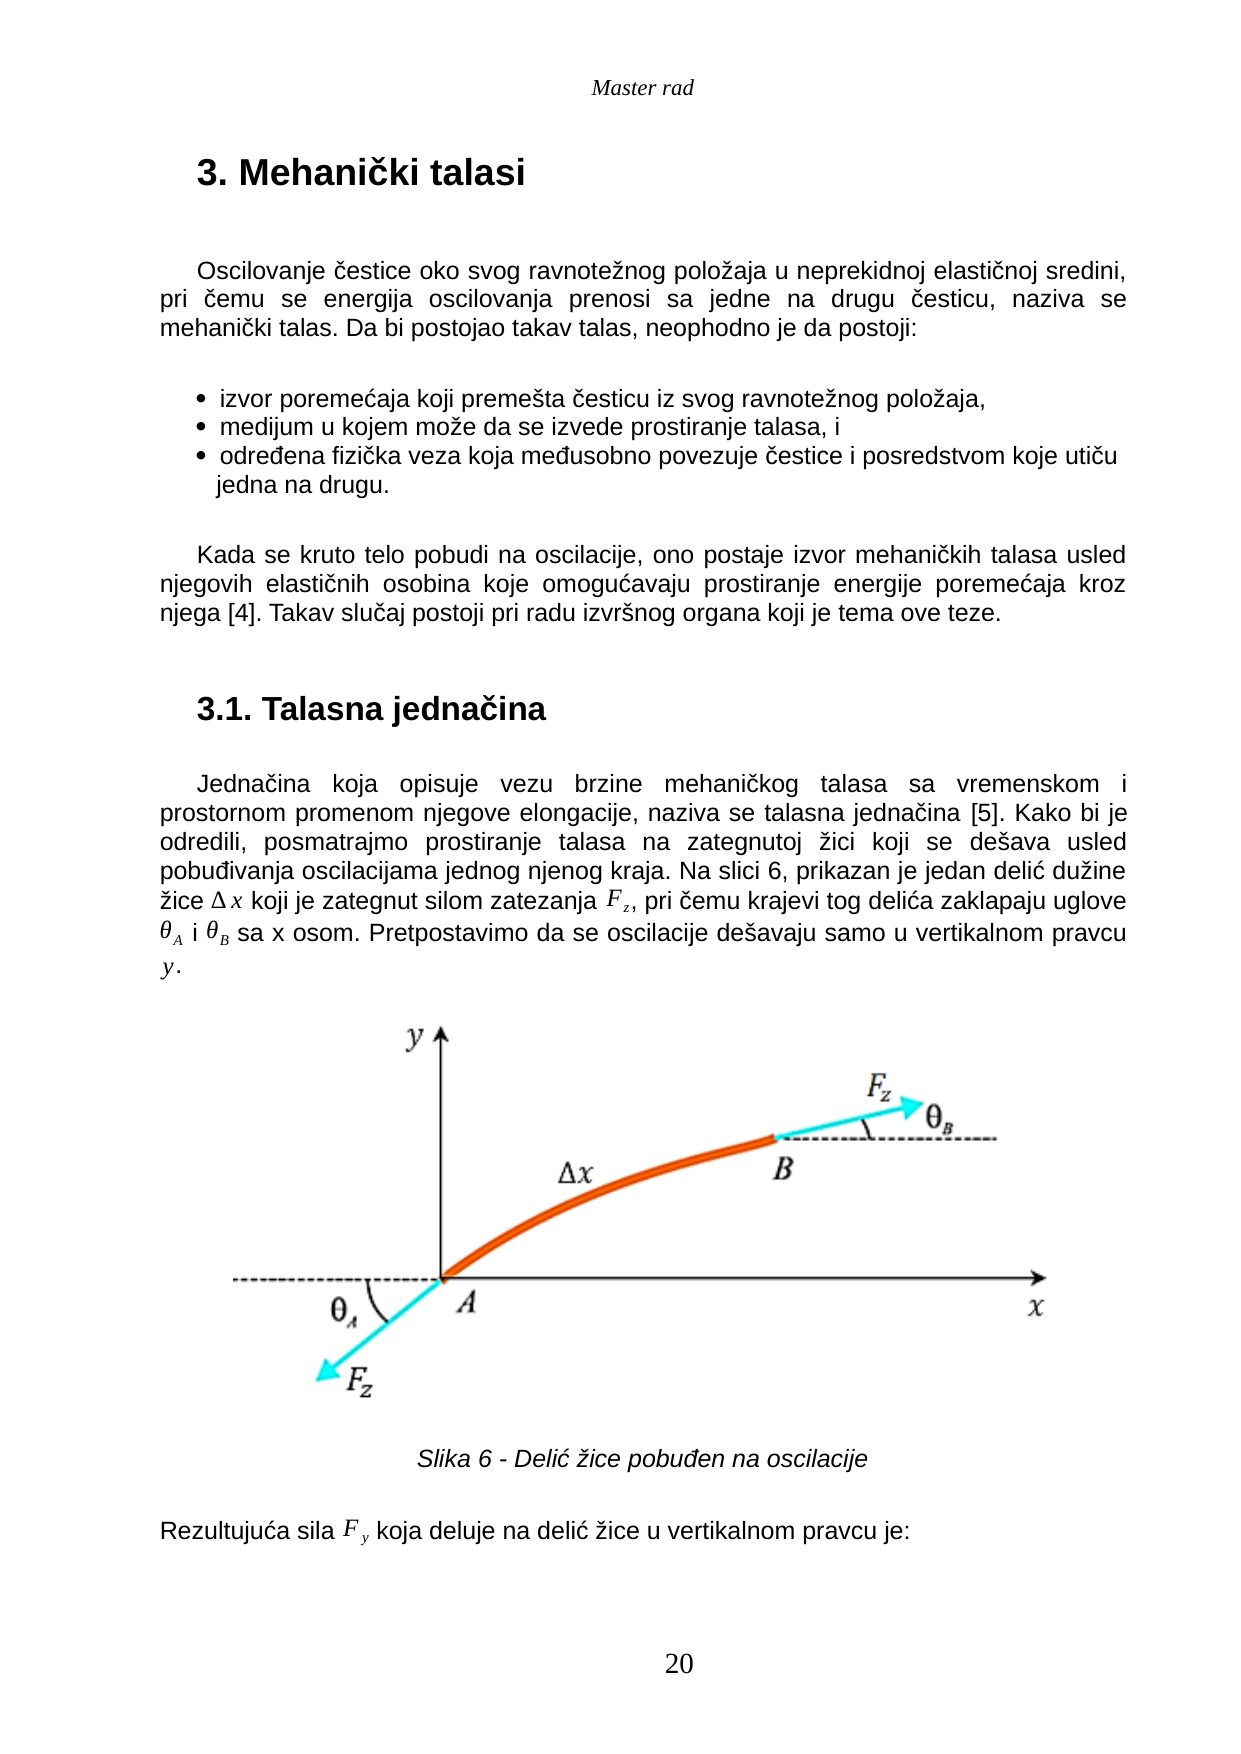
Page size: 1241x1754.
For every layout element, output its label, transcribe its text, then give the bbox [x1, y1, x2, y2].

text Slika 6 - Delić žice pobuđen na oscilacije [159, 1444, 1128, 1473]
text Rezultujuća sila koja deluje na delić žice u vertikalnom pravcu je: [159, 1515, 1128, 1546]
text Oscilovanje čestice oko svog ravnotežnog položaja u neprekidnoj elastičnoj sredini, pri čemu se energija oscilovanja prenosi sa jedne na drugu česticu, naziva se mehanički talas. Da bi postojao takav talas, neophodno je da postoji: [159, 256, 1128, 342]
list izvor poremećaja koji premešta česticu iz svog ravnotežnog položaja, [197, 383, 1128, 412]
text Jednačina koja opisuje vezu brzine mehaničkog talasa sa vremenskom i prostornom promenom njegove elongacije, naziva se talasna jednačina [5]. Kako bi je odredili, posmatrajmo prostiranje talasa na zategnutoj žici koji se dešava usled pobuđivanja oscilacijama jednog njenog kraja. Na slici 6, prikazan je jedan delić dužine žice koji je zategnut silom zatezanja , pri čemu krajevi tog delića zaklapaju uglove i sa x osom. Pretpostavimo da se oscilacije dešavaju samo u vertikalnom pravcu . [159, 769, 1128, 983]
list određena fizička veza koja međusobno povezuje čestice i posredstvom koje utiču jedna na drugu. [197, 441, 1128, 499]
picture [233, 1024, 1054, 1403]
subtitle Talasna jednačina [159, 689, 1128, 728]
text Kada se kruto telo pobudi na oscilacije, ono postaje izvor mehaničkih talasa usled njegovih elastičnih osobina koje omogućavaju prostiranje energije poremećaja kroz njega [4]. Takav slučaj postoji pri radu izvršnog organa koji je tema ove teze. [159, 541, 1128, 627]
list medijum u kojem može da se izvede prostiranje talasa, i [197, 412, 1128, 441]
subtitle Mehanički talasi [197, 150, 1128, 193]
